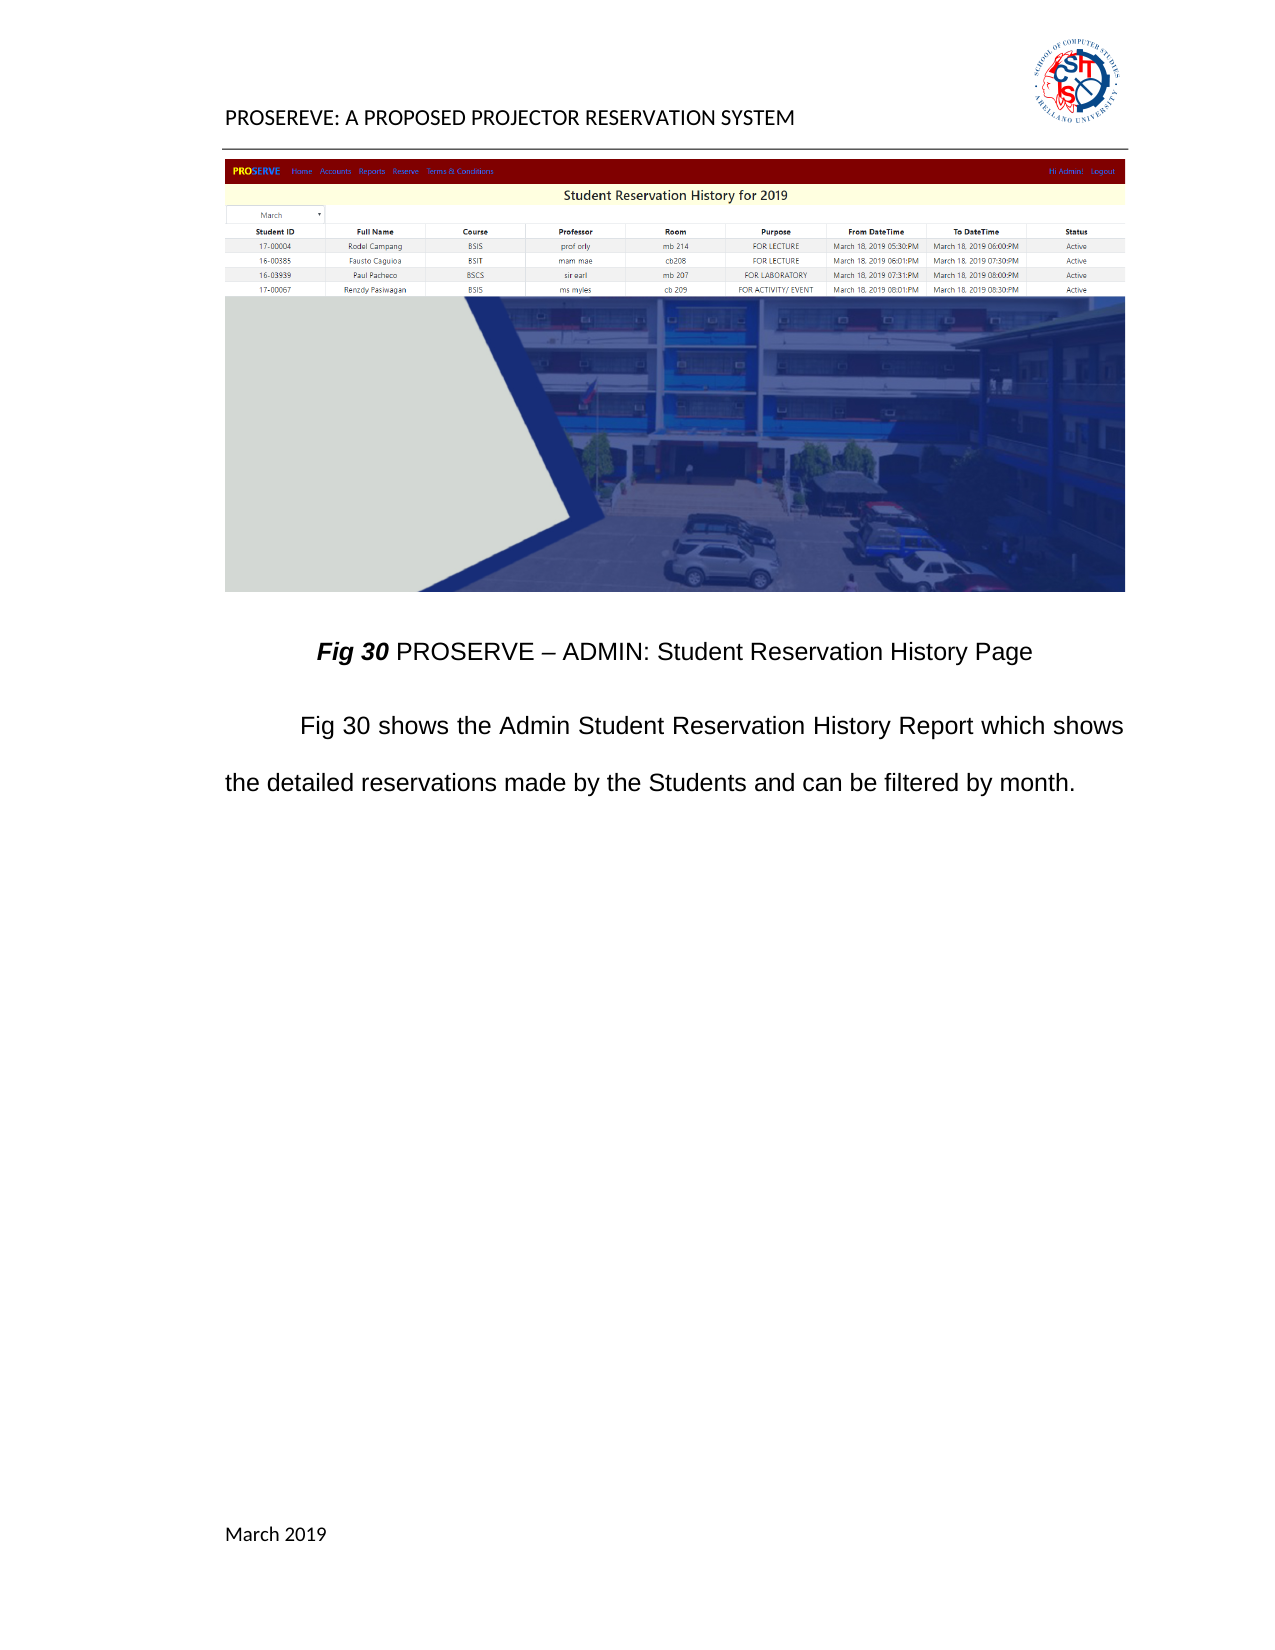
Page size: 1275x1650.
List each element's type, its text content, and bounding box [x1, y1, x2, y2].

text Fig 30 shows the Admin Student Reservation History Report which shows the detailed reservations made by the Students and can be filtered by month. [225, 711, 1125, 797]
text Fig 30 PROSERVE – ADMIN: Student Reservation History Page [225, 637, 1125, 665]
picture [225, 159, 1125, 592]
picture [1027, 33, 1123, 130]
